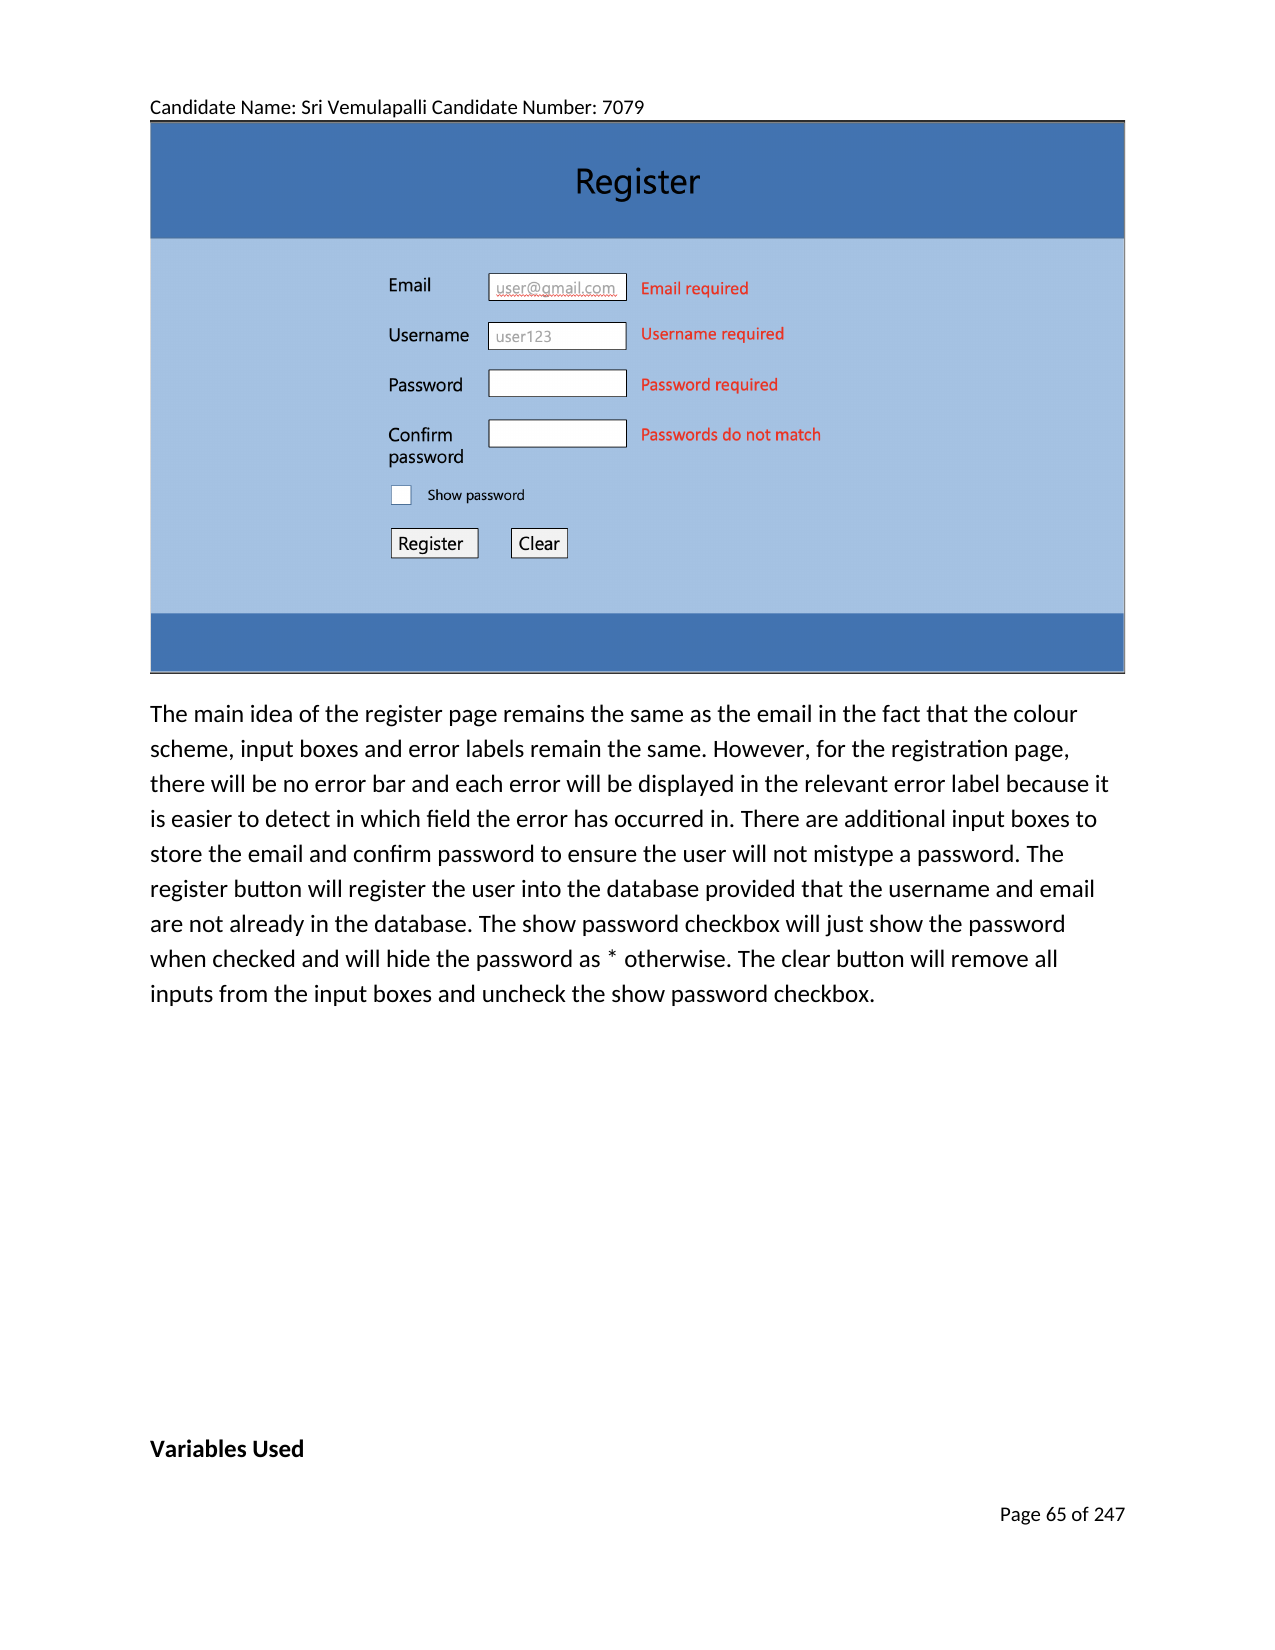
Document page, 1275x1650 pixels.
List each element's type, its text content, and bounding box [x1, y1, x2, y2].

text The main idea of the register page remains the same as the email in the fact that the colour scheme, input boxes and error labels remain the same. However, for the registration page, there will be no error bar and each error will be displayed in the relevant error label because it is easier to detect in which field the error has occurred in. There are additional input boxes to store the email and confirm password to ensure the user will not mistype a password. The register button will register the user into the database provided that the username and email are not already in the database. The show password checkbox will just show the password when checked and will hide the password as * otherwise. The clear button will remove all inputs from the input boxes and uncheck the show password checkbox. [150, 698, 1125, 1009]
picture [150, 120, 1125, 674]
text Variables Used [150, 1433, 1125, 1464]
